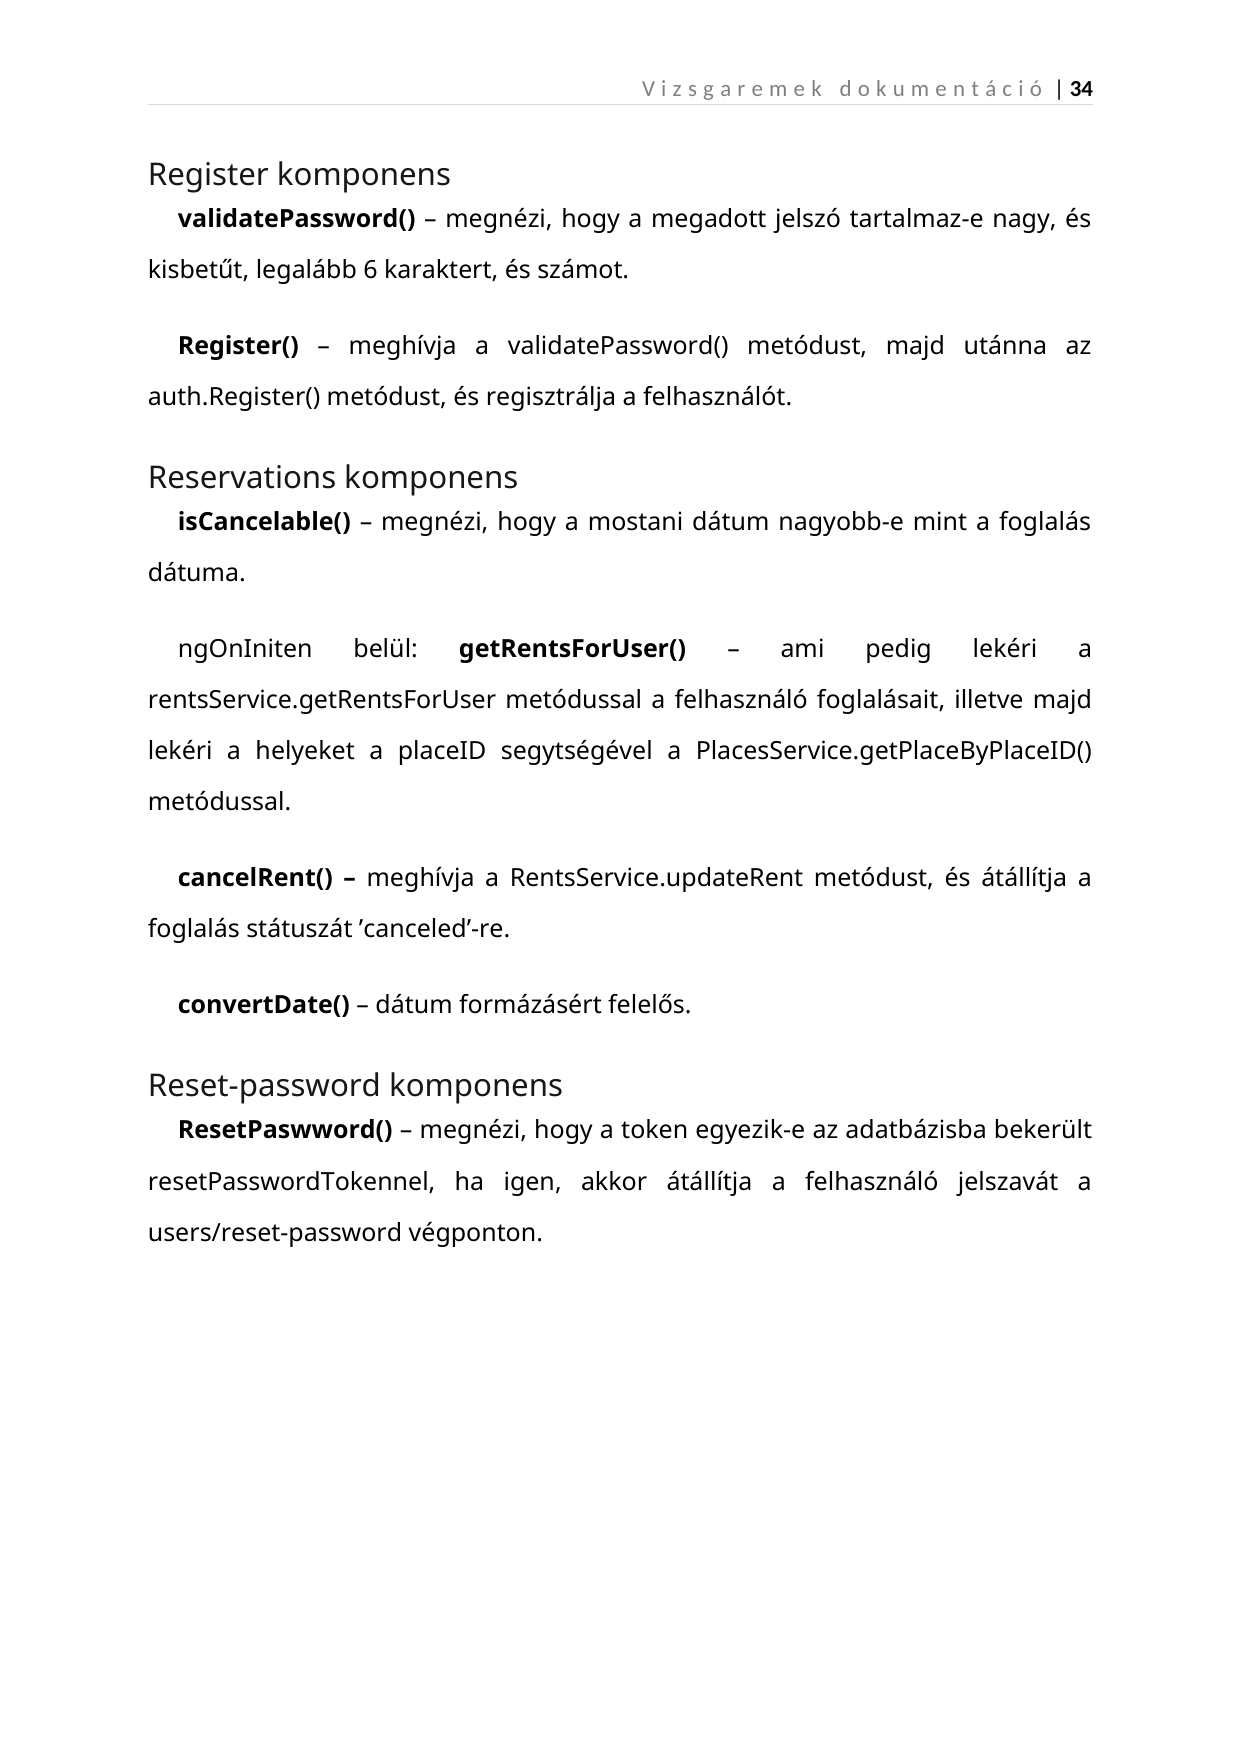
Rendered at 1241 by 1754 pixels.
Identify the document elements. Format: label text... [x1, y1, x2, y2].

text ngOnIniten belül: getRentsForUser() – ami pedig lekéri a rentsService.getRentsForUser metódussal a felhasználó foglalásait, illetve majd lekéri a helyeket a placeID segytségével a PlacesService.getPlaceByPlaceID() metódussal. [148, 631, 1093, 818]
subtitle Reset-password komponens [148, 1063, 1093, 1106]
subtitle Register komponens [148, 152, 1093, 194]
text validatePassword() – megnézi, hogy a megadott jelszó tartalmaz-e nagy, és kisbetűt, legalább 6 karaktert, és számot. [148, 201, 1093, 286]
text convertDate() – dátum formázásért felelős. [148, 987, 1093, 1021]
text cancelRent() – meghívja a RentsService.updateRent metódust, és átállítja a foglalás státuszát ’canceled’-re. [148, 860, 1093, 945]
text isCancelable() – megnézi, hogy a mostani dátum nagyobb-e mint a foglalás dátuma. [148, 504, 1093, 589]
text ResetPaswword() – megnézi, hogy a token egyezik-e az adatbázisba bekerült resetPasswordTokennel, ha igen, akkor átállítja a felhasználó jelszavát a users/reset-password végponton. [148, 1112, 1093, 1248]
text Register() – meghívja a validatePassword() metódust, majd utánna az auth.Register() metódust, és regisztrálja a felhasználót. [148, 328, 1093, 413]
subtitle Reservations komponens [148, 455, 1093, 497]
